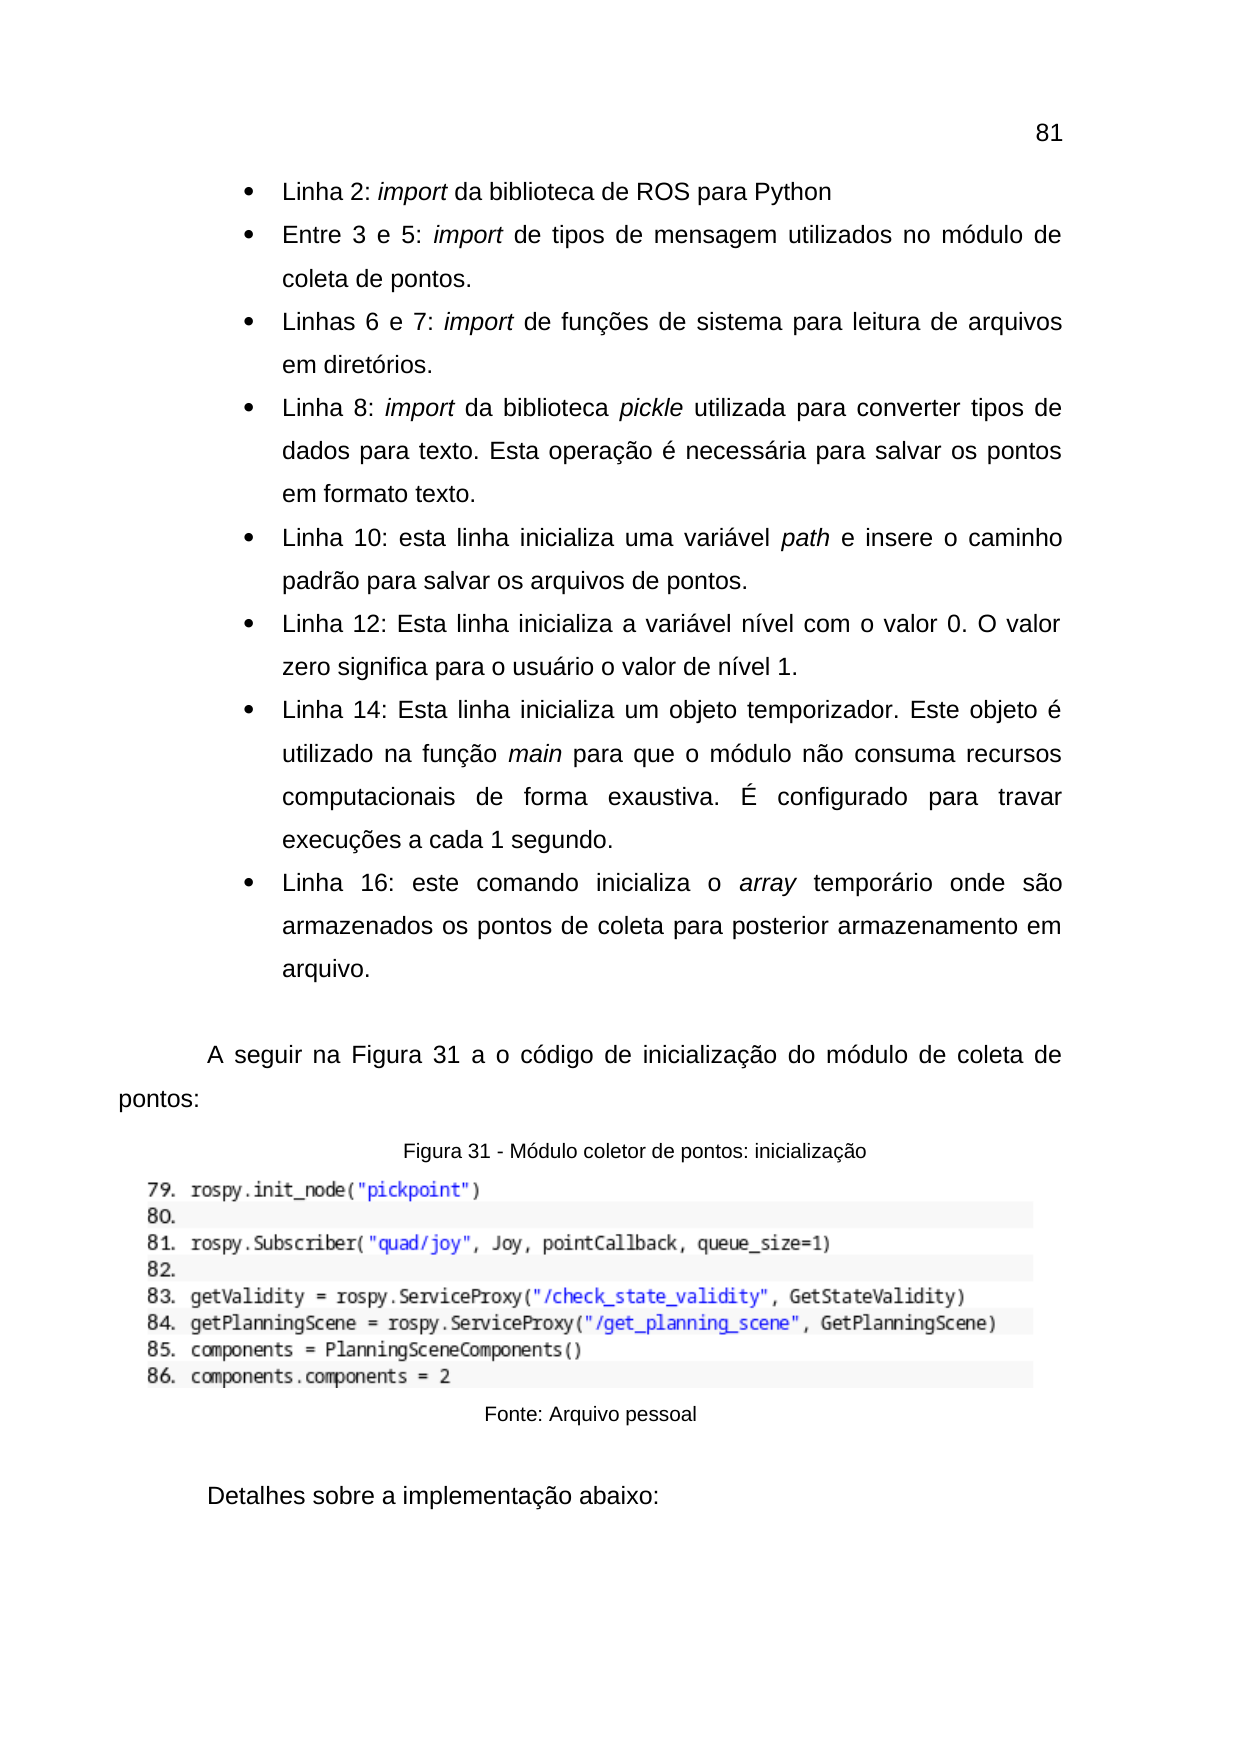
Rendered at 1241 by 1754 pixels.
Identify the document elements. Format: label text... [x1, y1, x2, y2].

list Linha 14: Esta linha inicializa um objeto temporizador. Este objeto é utilizado na função main para que o módulo não consuma recursos computacionais de forma exaustiva. É configurado para travar execuções a cada 1 segundo. [244, 695, 1063, 853]
list Linha 10: esta linha inicializa uma variável path e insere o caminho padrão para salvar os arquivos de pontos. [244, 523, 1063, 594]
list Linhas 6 e 7: import de funções de sistema para leitura de arquivos em diretórios. [244, 307, 1063, 379]
text Detalhes sobre a implementação abaixo: [118, 1481, 1063, 1510]
text Fonte: Arquivo pessoal [118, 1402, 1063, 1426]
list Linha 16: este comando inicializa o array temporário onde são armazenados os pontos de coleta para posterior armazenamento em arquivo. [244, 868, 1063, 983]
list Linha 2: import da biblioteca de ROS para Python [244, 177, 1063, 206]
list Linha 8: import da biblioteca pickle utilizada para converter tipos de dados para texto. Esta operação é necessária para salvar os pontos em formato texto. [244, 393, 1063, 508]
text Figura 31 - Módulo coletor de pontos: inicialização [118, 1139, 1063, 1163]
text A seguir na Figura 31 a o código de inicialização do módulo de coleta de pontos: [118, 1041, 1063, 1112]
list Entre 3 e 5: import de tipos de mensagem utilizados no módulo de coleta de pontos. [244, 220, 1063, 292]
list Linha 12: Esta linha inicializa a variável nível com o valor 0. O valor zero significa para o usuário o valor de nível 1. [244, 609, 1063, 681]
